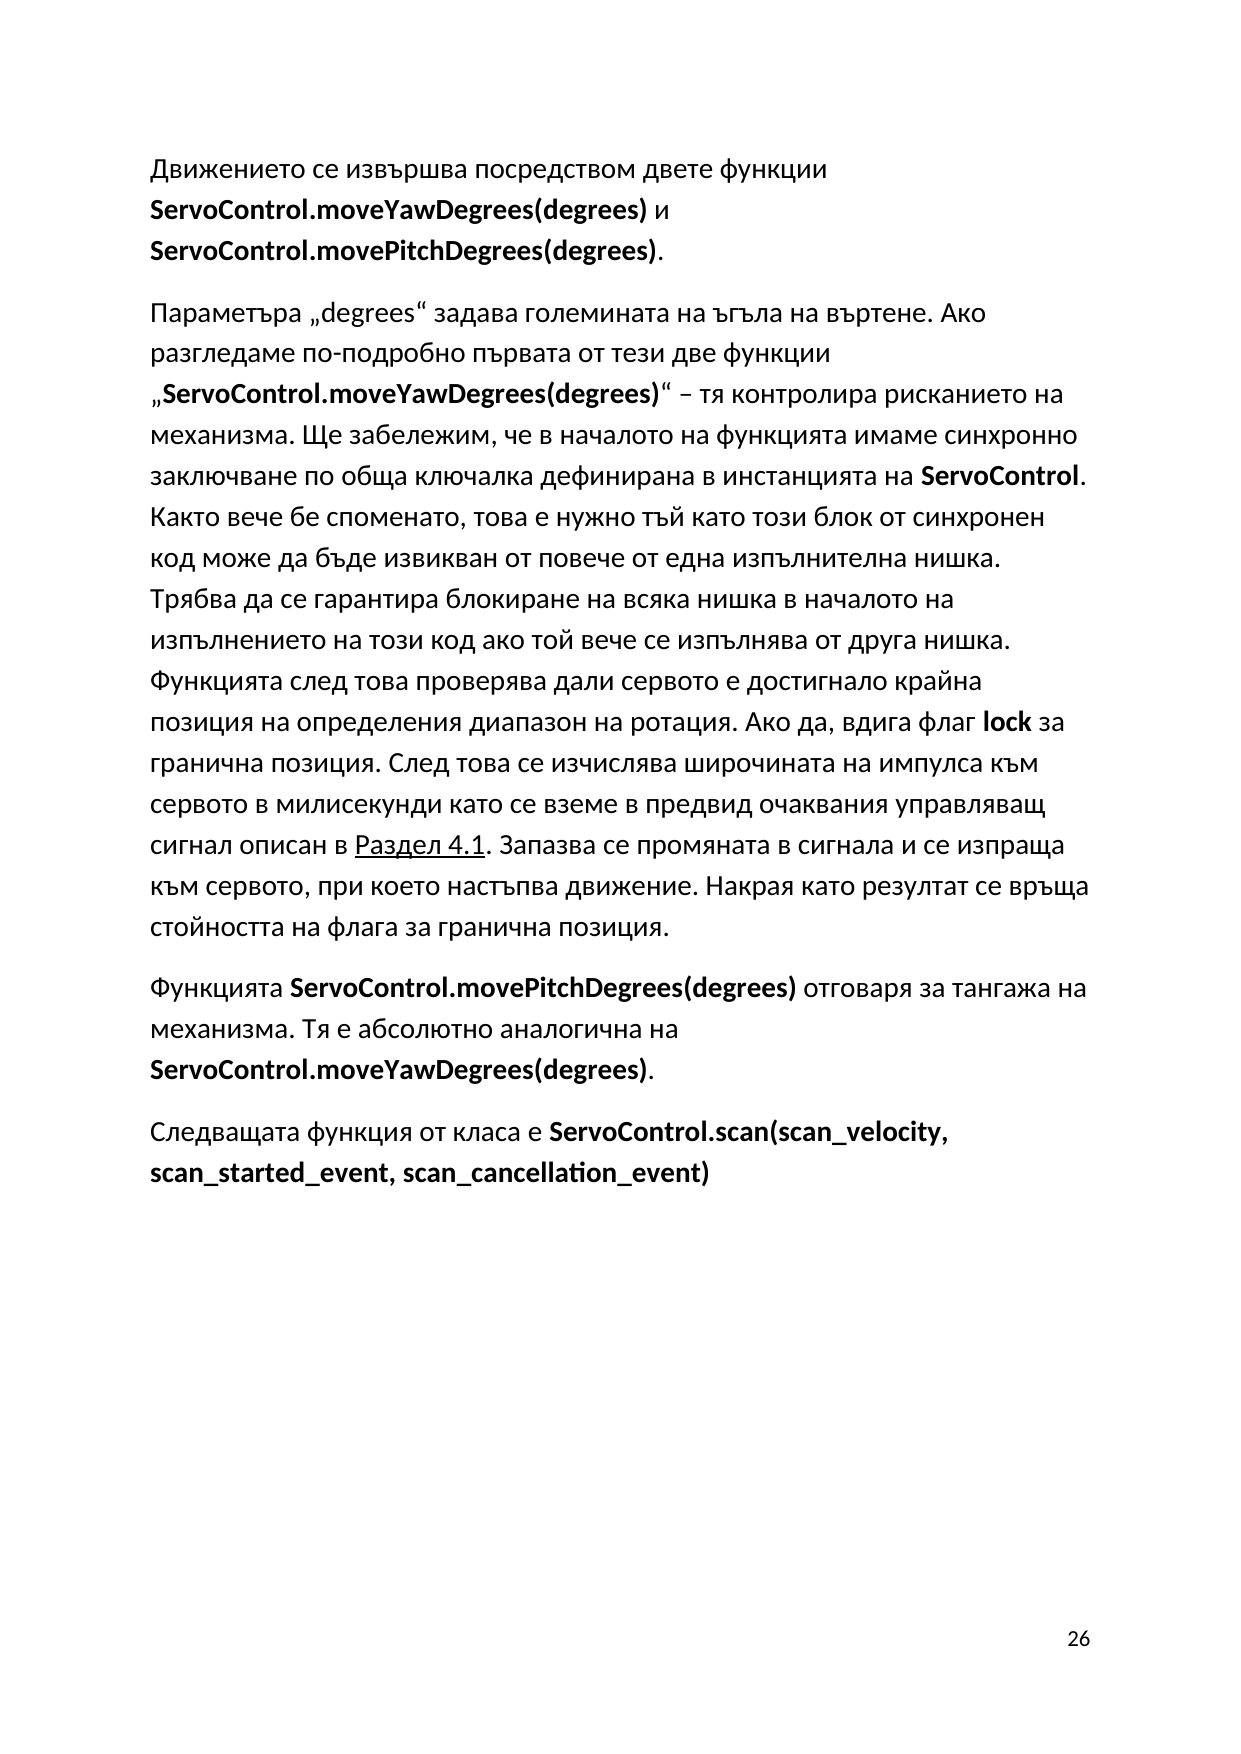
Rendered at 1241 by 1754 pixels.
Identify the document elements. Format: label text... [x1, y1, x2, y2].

text Движението се извършва посредством двете функции ServoControl.moveYawDegrees(degrees) и ServoControl.movePitchDegrees(degrees). [150, 150, 1090, 267]
text Параметъра „degrees“ задава големината на ъгъла на въртене. Ако разгледаме по-подробно първата от тези две функции „ServoControl.moveYawDegrees(degrees)“ – тя контролира рисканието на механизма. Ще забележим, че в началото на функцията имаме синхронно заключване по обща ключалка дефинирана в инстанцията на ServoControl. Както вече бе споменато, това е нужно тъй като този блок от синхронен код може да бъде извикван от повече от една изпълнителна нишка. Трябва да се гарантира блокиране на всяка нишка в началото на изпълнението на този код ако той вече се изпълнява от друга нишка. Функцията след това проверява дали сервото е достигнало крайна позиция на определения диапазон на ротация. Ако да, вдига флаг lock за гранична позиция. След това се изчислява широчината на импулса към сервото в милисекунди като се вземе в предвид очаквания управляващ сигнал описан в Раздел 4.1. Запазва се промяната в сигнала и се изпраща към сервото, при което настъпва движение. Накрая като резултат се връща стойността на флага за гранична позиция. [150, 294, 1090, 943]
text Функцията ServoControl.movePitchDegrees(degrees) отговаря за тангажа на механизма. Тя е абсолютно аналогична на ServoControl.moveYawDegrees(degrees). [150, 969, 1090, 1087]
text Следващата функция от класа е ServoControl.scan(scan_velocity, scan_started_event, scan_cancellation_event) [150, 1113, 1090, 1190]
